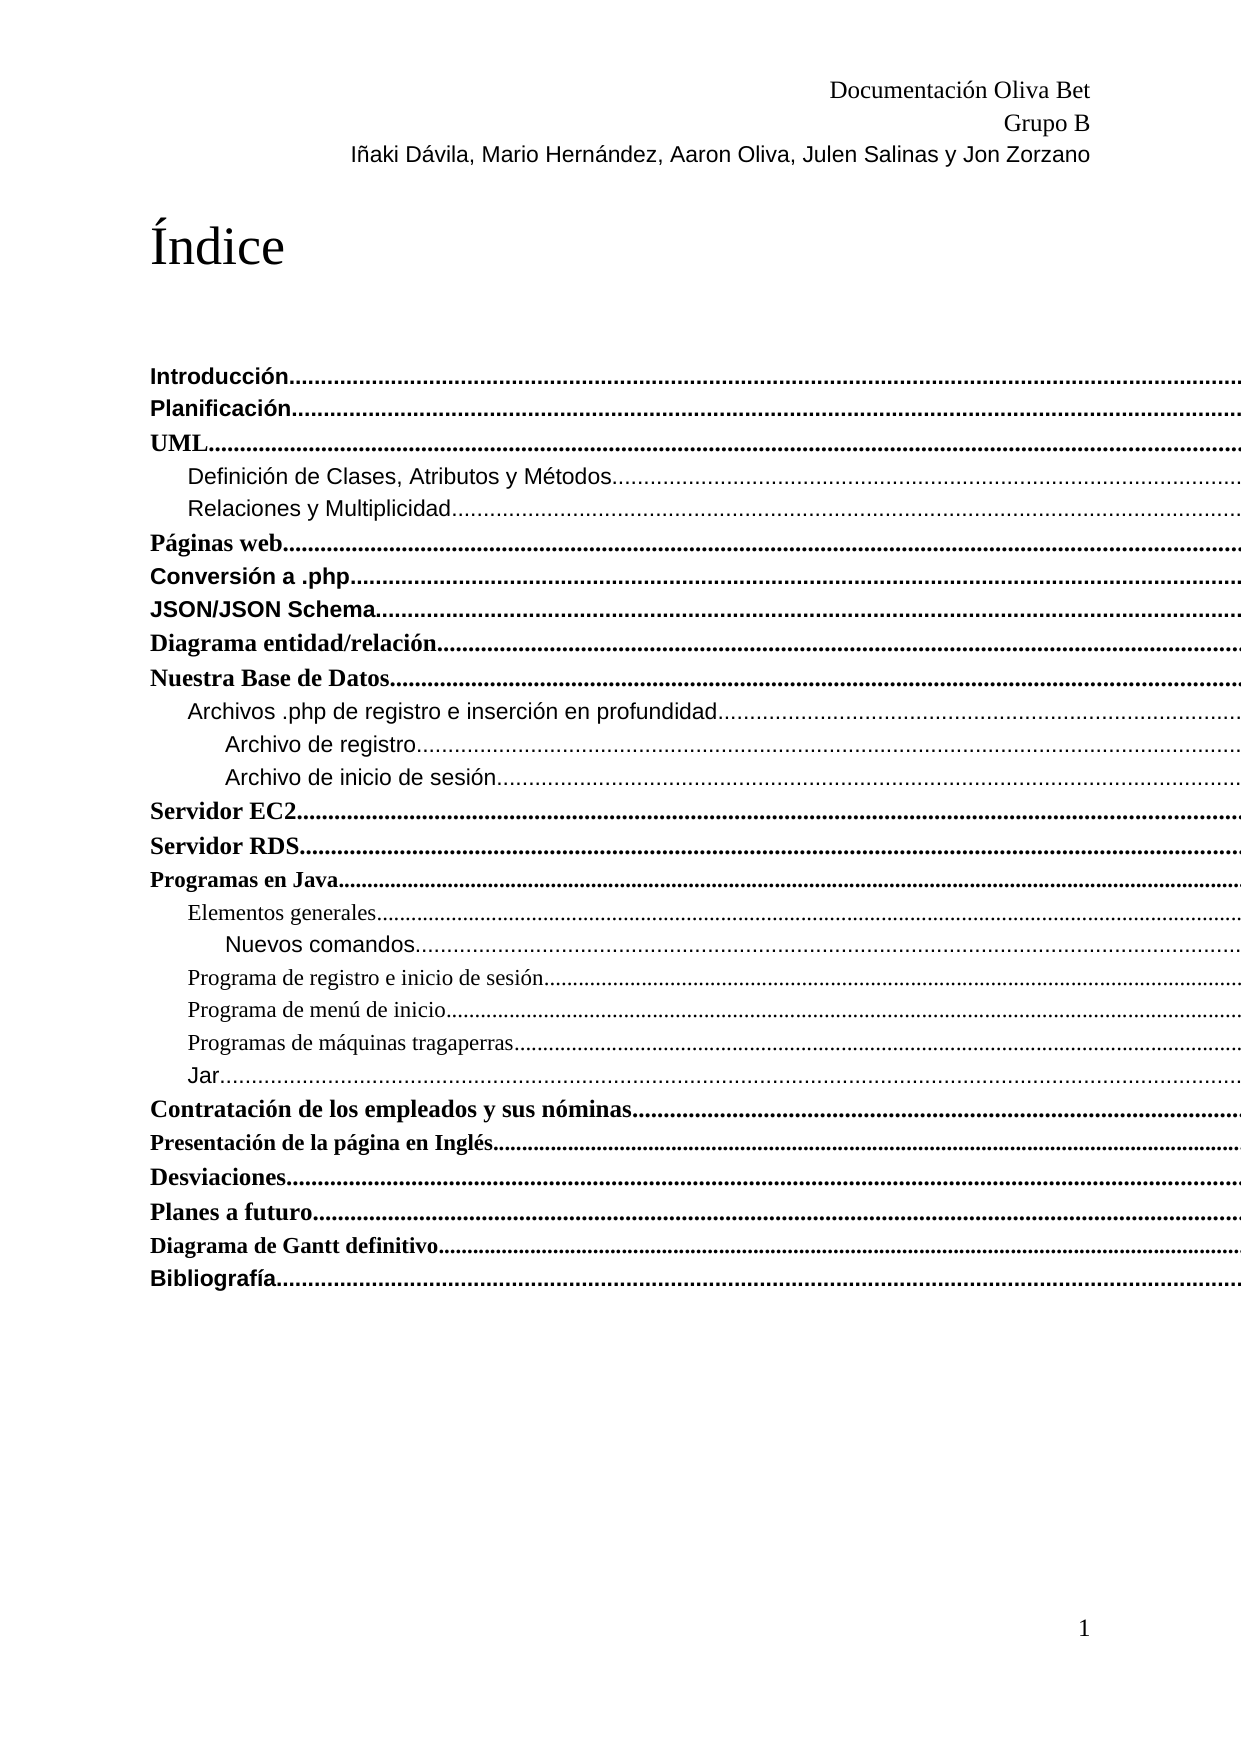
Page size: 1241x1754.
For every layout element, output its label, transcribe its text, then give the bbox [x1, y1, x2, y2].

title Índice [150, 213, 1090, 276]
